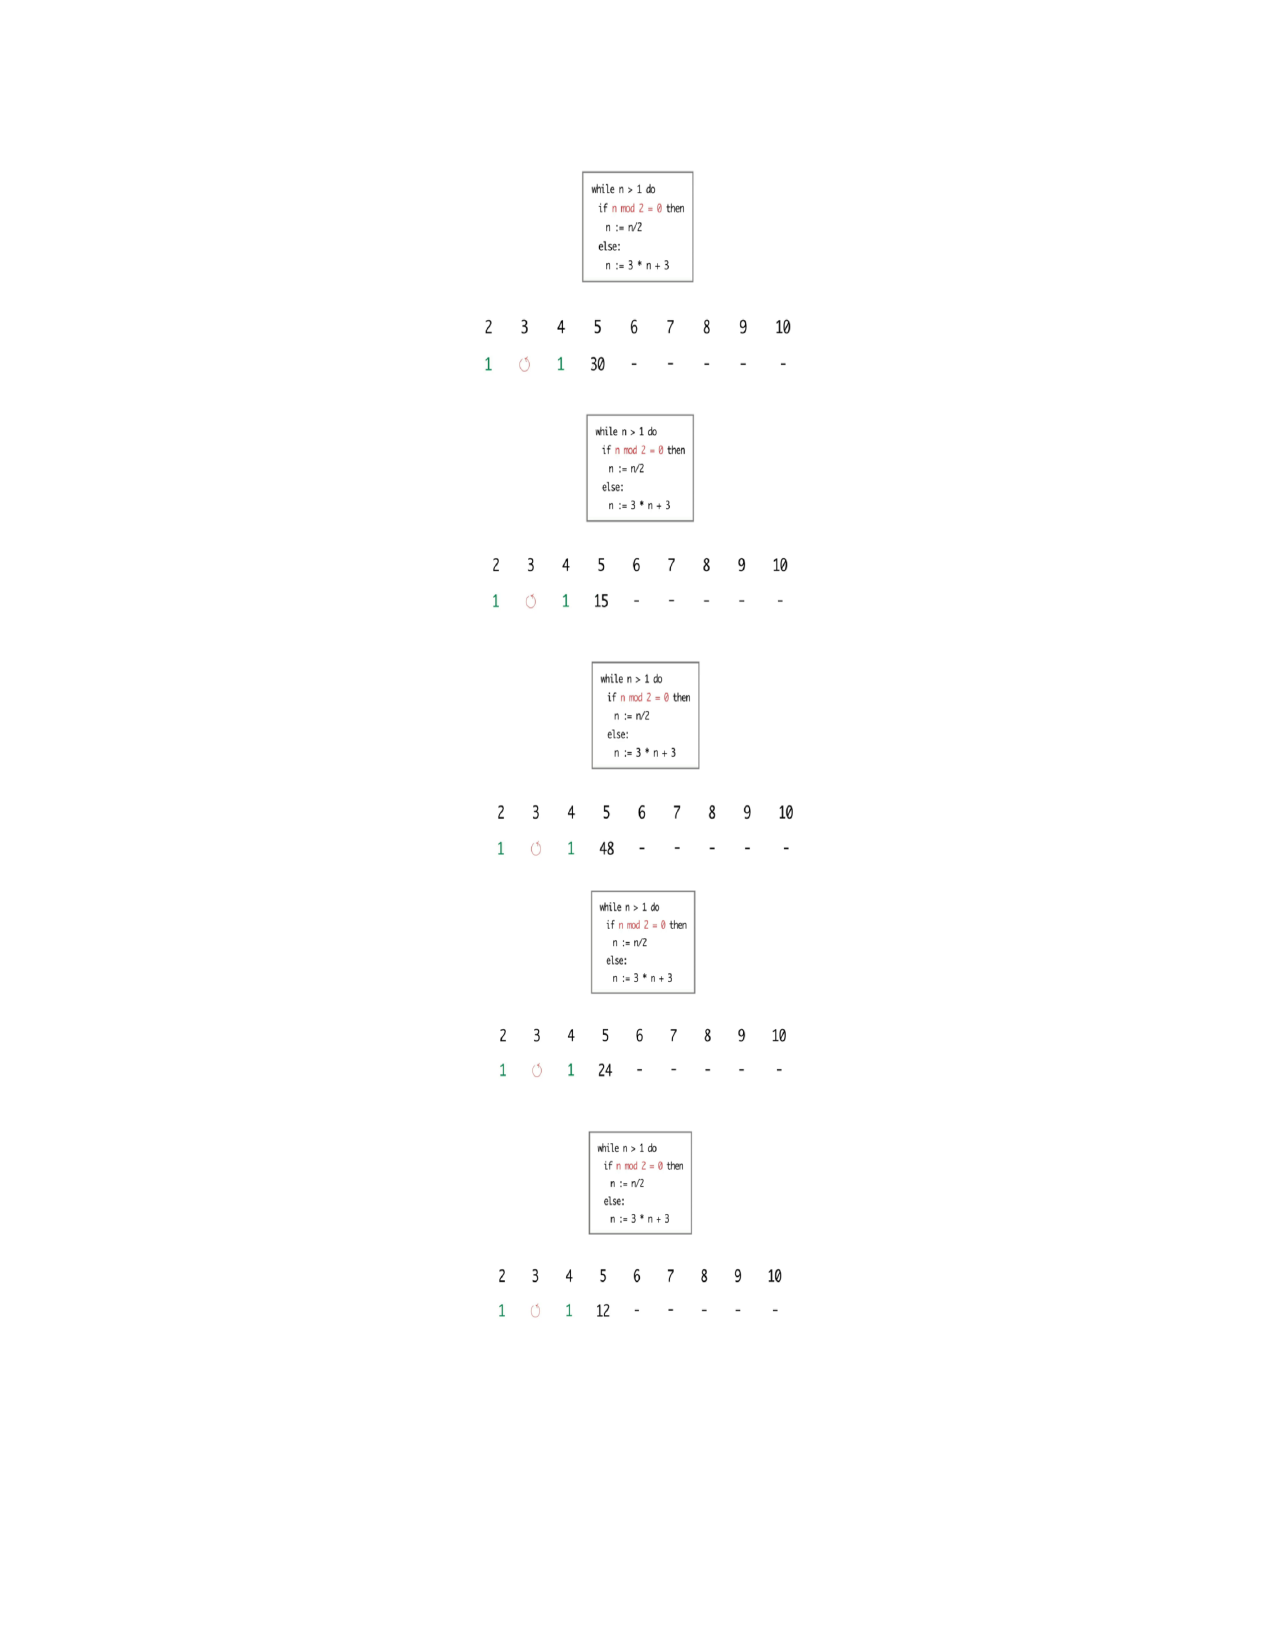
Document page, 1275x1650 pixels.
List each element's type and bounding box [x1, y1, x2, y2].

picture [456, 150, 819, 1347]
